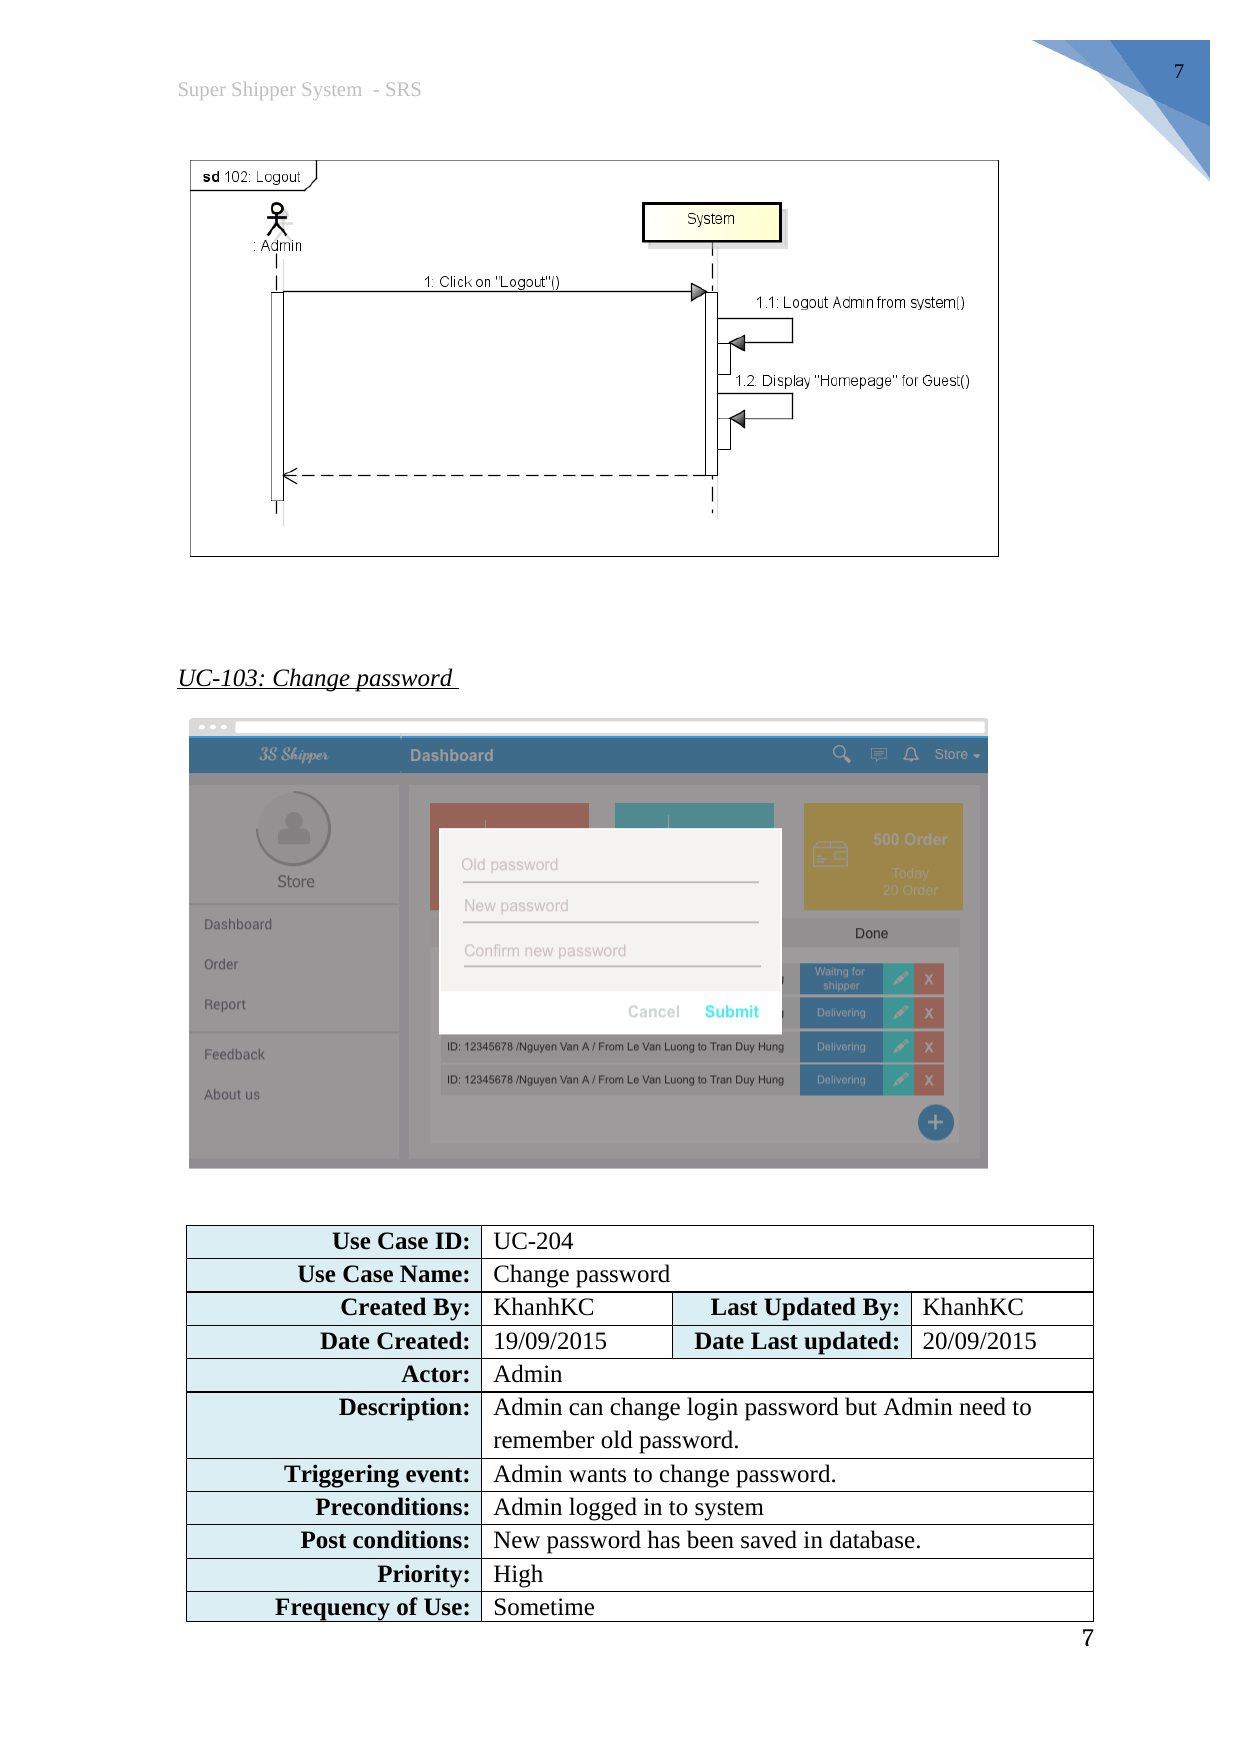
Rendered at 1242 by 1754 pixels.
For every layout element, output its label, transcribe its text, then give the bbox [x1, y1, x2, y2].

table_cell Date Last updated: [673, 1326, 911, 1358]
subtitle UC-103: Change password [177, 663, 1094, 692]
table_cell Triggering event: [187, 1459, 481, 1491]
table_cell Last Updated By: [673, 1293, 911, 1325]
table_cell New password has been saved in database. [482, 1525, 1093, 1558]
table_header UC-204 [482, 1226, 1093, 1258]
table_cell Priority: [187, 1559, 481, 1591]
table_cell High [482, 1559, 1093, 1591]
table_cell KhanhKC [482, 1293, 672, 1325]
table_cell Admin [482, 1359, 1093, 1391]
table_cell Use Case Name: [187, 1259, 481, 1291]
picture [177, 147, 1011, 568]
table_cell 20/09/2015 [912, 1326, 1093, 1358]
table_cell KhanhKC [912, 1293, 1093, 1325]
table_cell Preconditions: [187, 1492, 481, 1524]
table_cell Change password [482, 1259, 1093, 1291]
table_cell Admin can change login password but Admin need to remember old password. [482, 1393, 1093, 1458]
table_cell Actor: [187, 1359, 481, 1391]
table_header Use Case ID: [187, 1226, 481, 1258]
table_cell Date Created: [187, 1326, 481, 1358]
table_cell Sometime [482, 1592, 1093, 1621]
picture [1029, 40, 1210, 182]
picture [177, 708, 988, 1189]
table_cell Created By: [187, 1293, 481, 1325]
table_cell Admin wants to change password. [482, 1459, 1093, 1491]
table_cell Frequency of Use: [187, 1592, 481, 1621]
table_cell Admin logged in to system [482, 1492, 1093, 1524]
table_cell Post conditions: [187, 1525, 481, 1558]
table_cell Description: [187, 1393, 481, 1458]
table_cell 19/09/2015 [482, 1326, 672, 1358]
